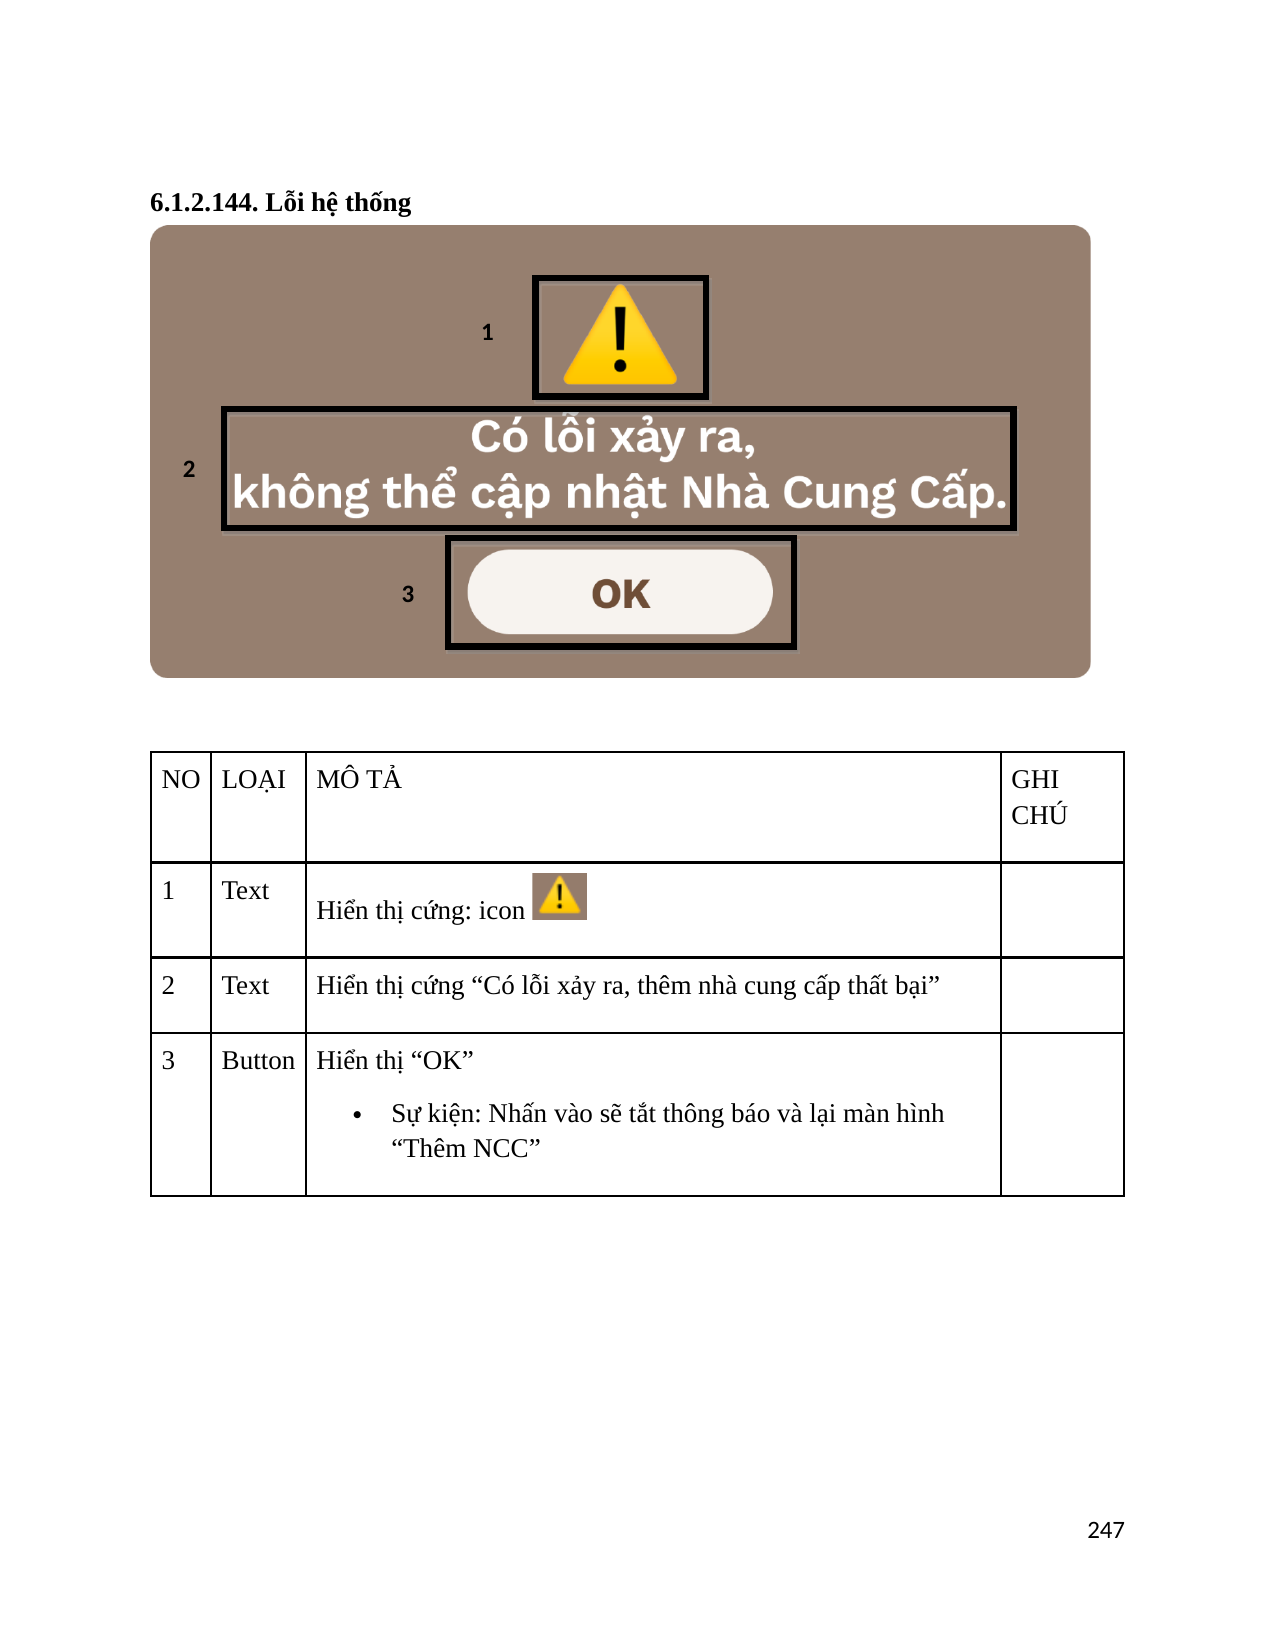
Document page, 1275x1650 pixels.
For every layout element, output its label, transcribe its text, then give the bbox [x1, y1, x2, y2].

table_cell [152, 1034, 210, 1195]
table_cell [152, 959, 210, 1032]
picture [532, 873, 587, 920]
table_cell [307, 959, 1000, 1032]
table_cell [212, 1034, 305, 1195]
subtitle 6.1.2.144. Lỗi hệ thống [150, 150, 1125, 217]
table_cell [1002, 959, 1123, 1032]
picture [150, 225, 1091, 678]
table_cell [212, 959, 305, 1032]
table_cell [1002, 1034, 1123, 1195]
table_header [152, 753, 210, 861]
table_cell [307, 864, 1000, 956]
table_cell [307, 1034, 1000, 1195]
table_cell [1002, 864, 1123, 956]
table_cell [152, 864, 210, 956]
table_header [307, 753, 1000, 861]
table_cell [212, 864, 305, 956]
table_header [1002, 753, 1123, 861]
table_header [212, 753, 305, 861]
